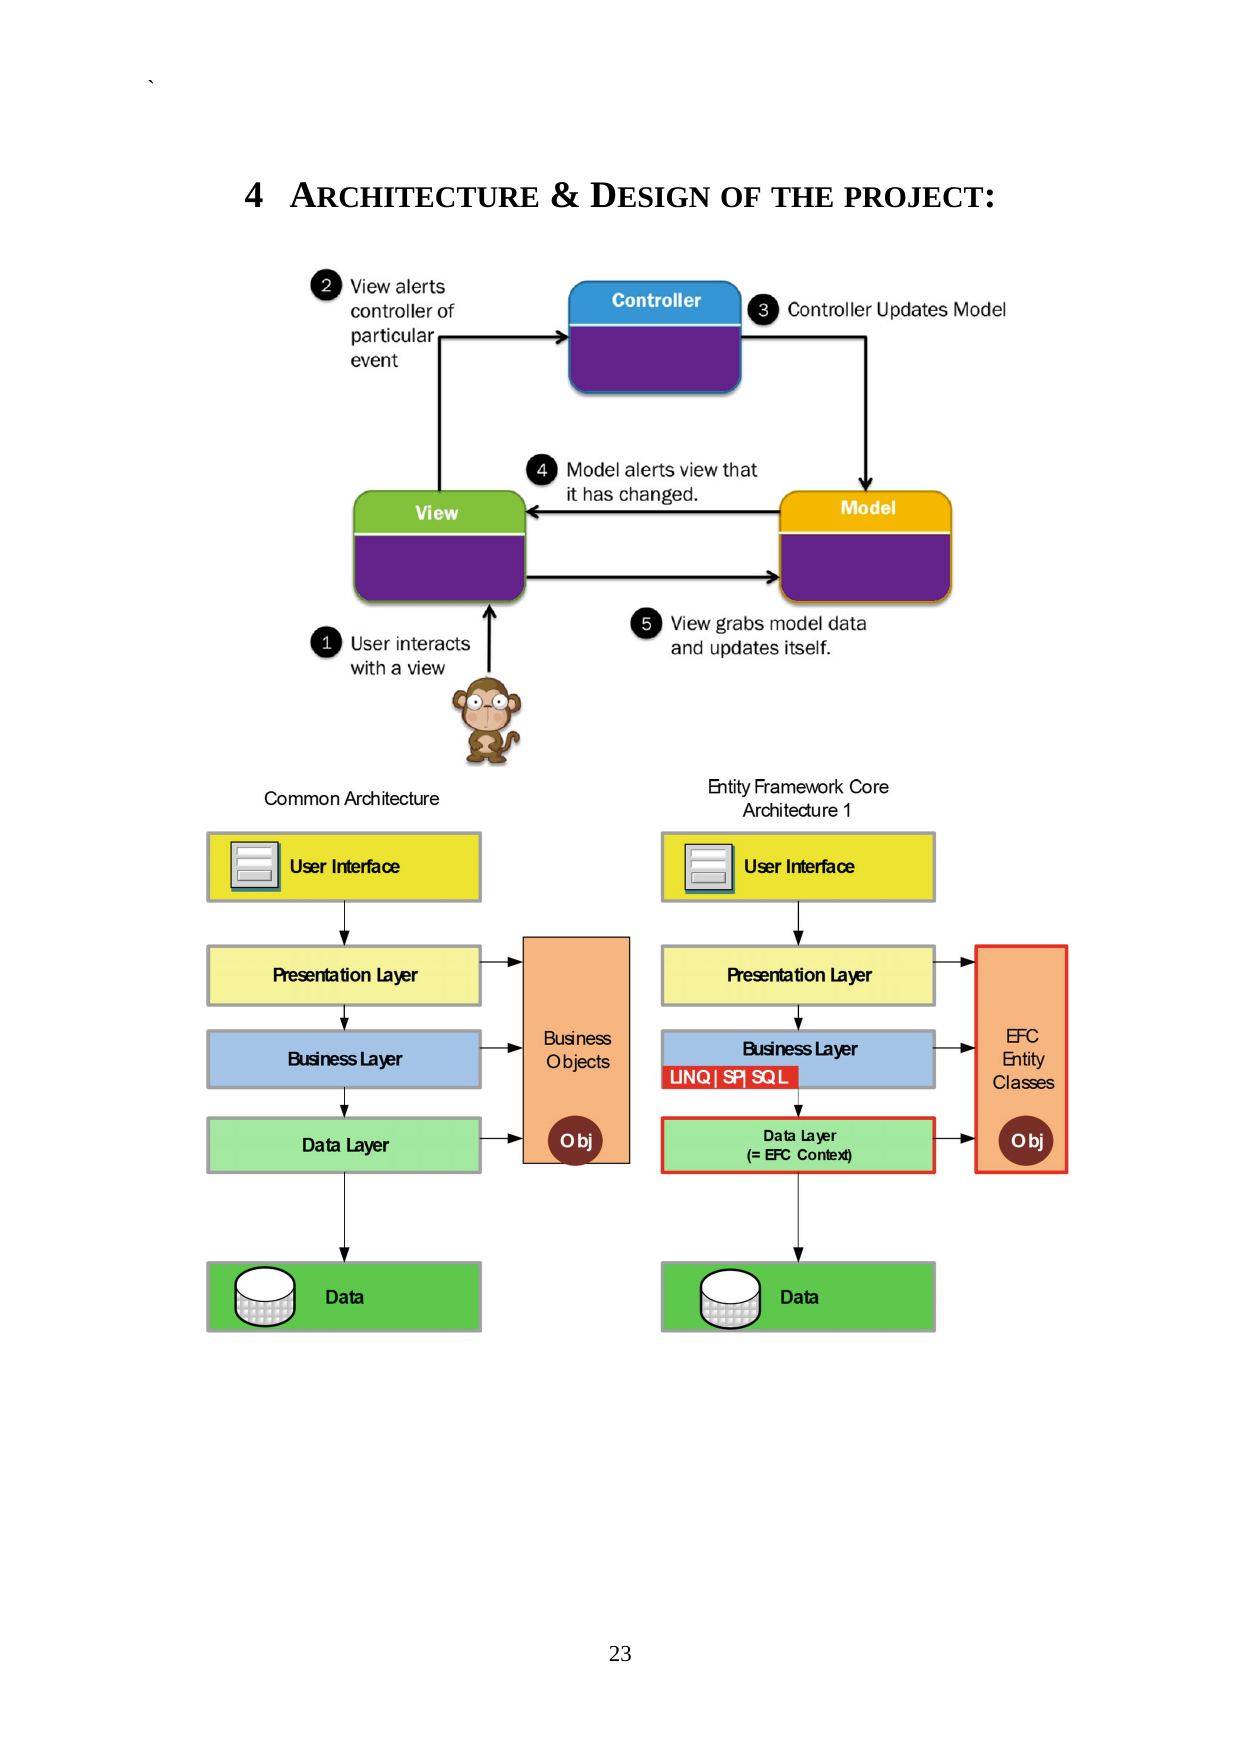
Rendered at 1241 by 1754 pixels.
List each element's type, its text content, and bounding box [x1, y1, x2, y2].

picture [294, 261, 1008, 767]
subtitle Architecture & Design of the project: [147, 172, 1093, 215]
picture [206, 779, 1069, 1333]
